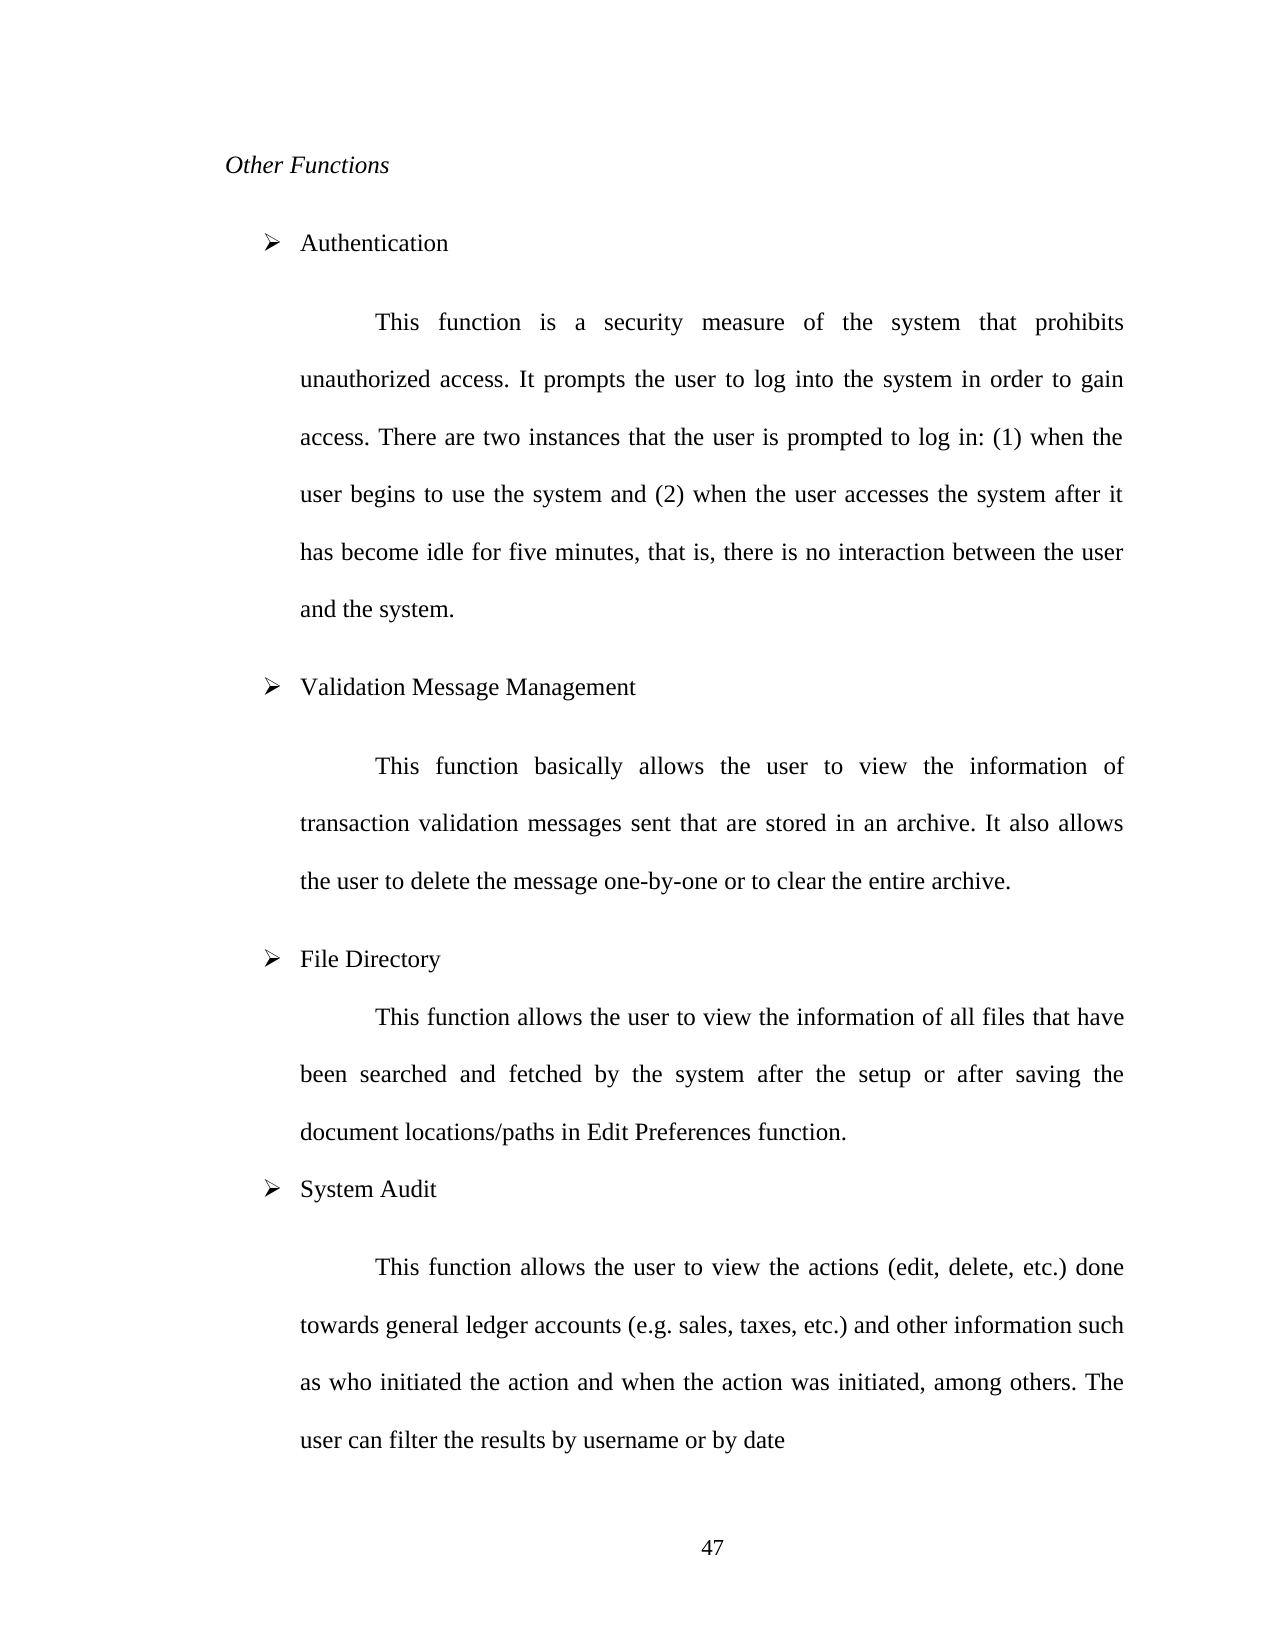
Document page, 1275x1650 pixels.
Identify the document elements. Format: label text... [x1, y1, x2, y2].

text This function basically allows the user to view the information of transaction validation messages sent that are stored in an archive. It also allows the user to delete the message one-by-one or to clear the entire archive. [300, 751, 1125, 894]
list This function allows the user to view the information of all files that have been searched and fetched by the system after the setup or after saving the document locations/paths in Edit Preferences function. [300, 1002, 1125, 1145]
text Other Functions [225, 150, 1125, 179]
text This function is a security measure of the system that prohibits unauthorized access. It prompts the user to log into the system in order to gain access. There are two instances that the user is prompted to log in: (1) when the user begins to use the system and (2) when the user accesses the system after it has become idle for five minutes, that is, there is no interaction between the user and the system. [300, 307, 1125, 623]
list Validation Message Management [262, 672, 1125, 701]
list Authentication [262, 228, 1125, 257]
text This function allows the user to view the actions (edit, delete, etc.) done towards general ledger accounts (e.g. sales, taxes, etc.) and other information such as who initiated the action and when the action was initiated, among others. The user can filter the results by username or by date [300, 1252, 1125, 1454]
list File Directory [262, 944, 1125, 973]
list System Audit [262, 1174, 1125, 1203]
